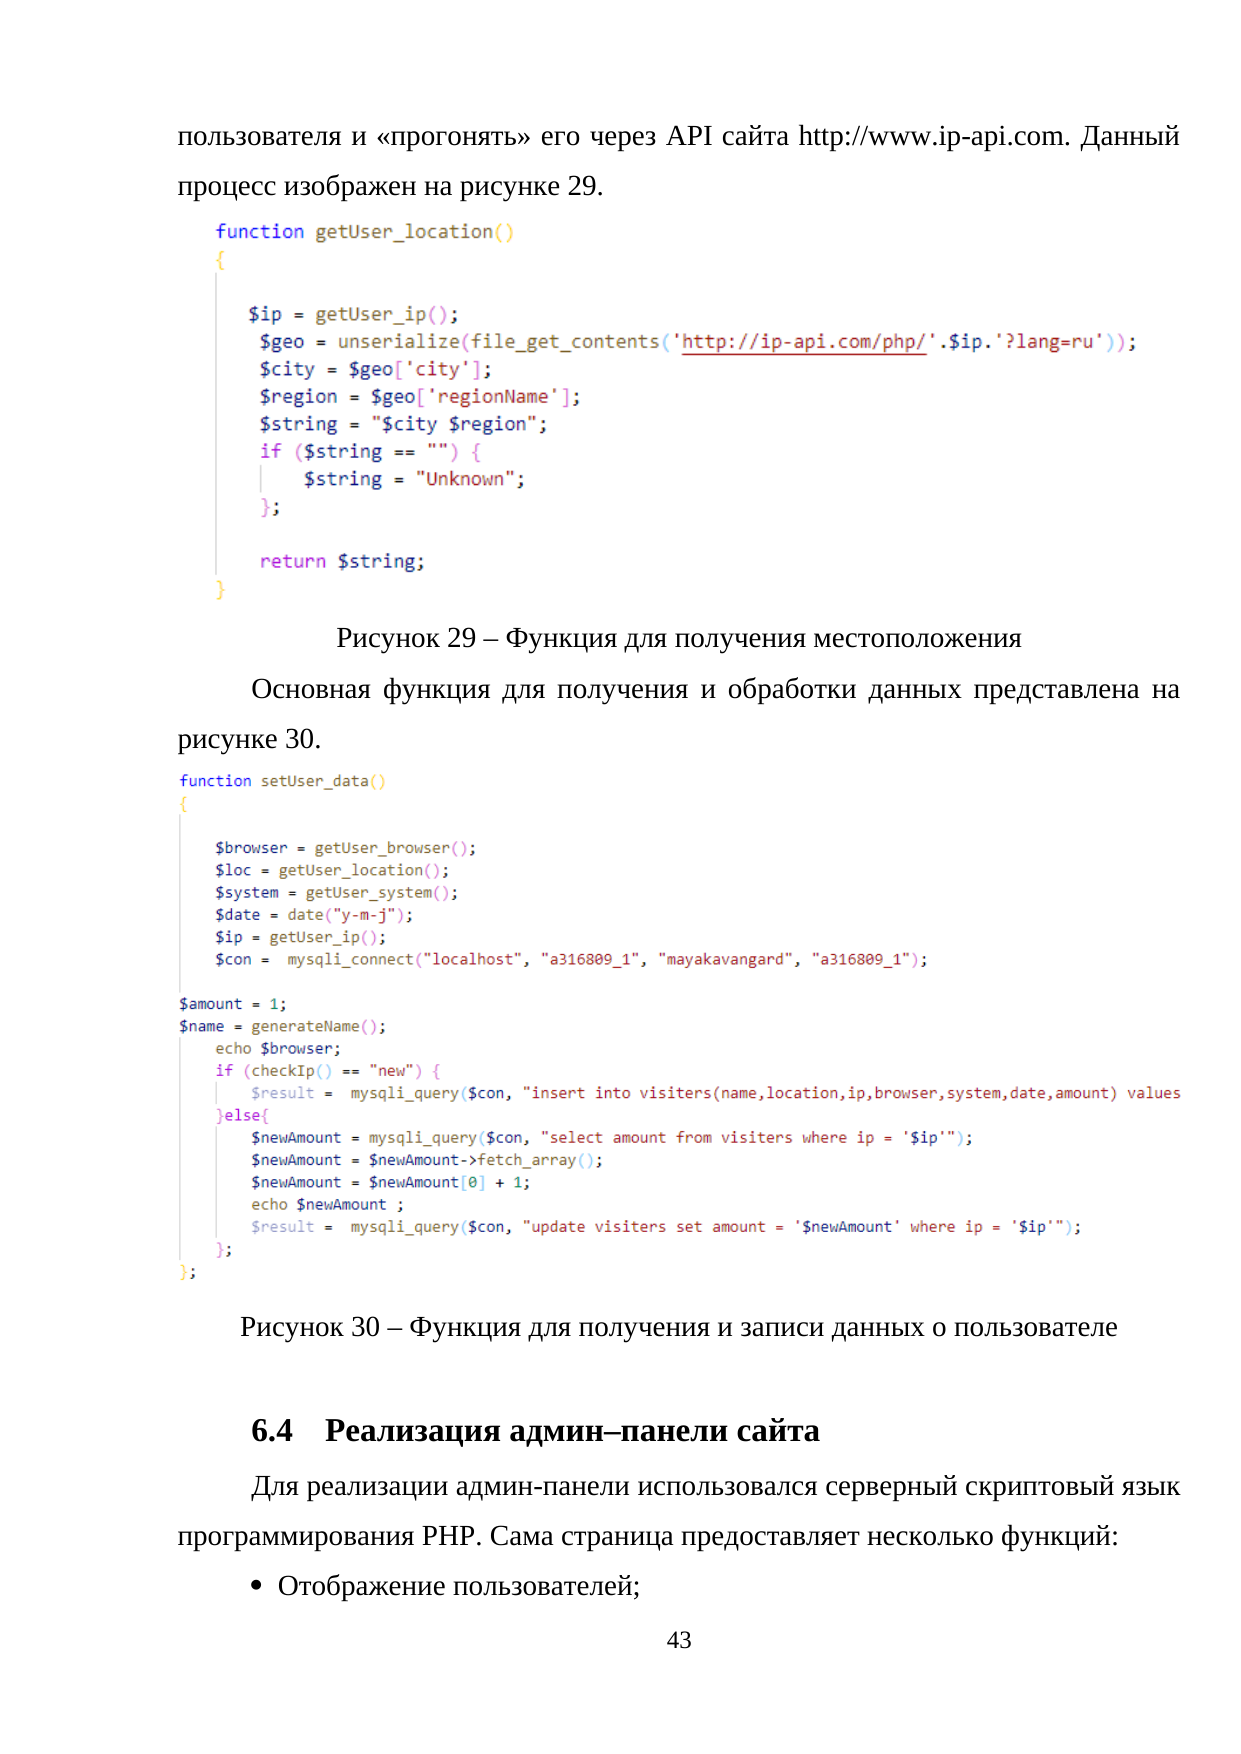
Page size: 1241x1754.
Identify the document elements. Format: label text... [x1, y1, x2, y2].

text Рисунок 29 – Функция для получения местоположения [177, 621, 1181, 654]
list Реализация админ–панели сайта [251, 1410, 1181, 1448]
text Для реализации админ-панели использовался серверный скриптовый язык программирования PHP. Сама страница предоставляет несколько функций: [177, 1468, 1181, 1551]
picture [177, 771, 1182, 1293]
picture [214, 218, 1144, 604]
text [177, 118, 1181, 202]
text Рисунок 30 – Функция для получения и записи данных о пользователе [177, 1309, 1181, 1343]
text Отображение пользователей; [177, 1568, 1181, 1602]
text Основная функция для получения и обработки данных представлена на рисунке 30. [177, 671, 1181, 755]
